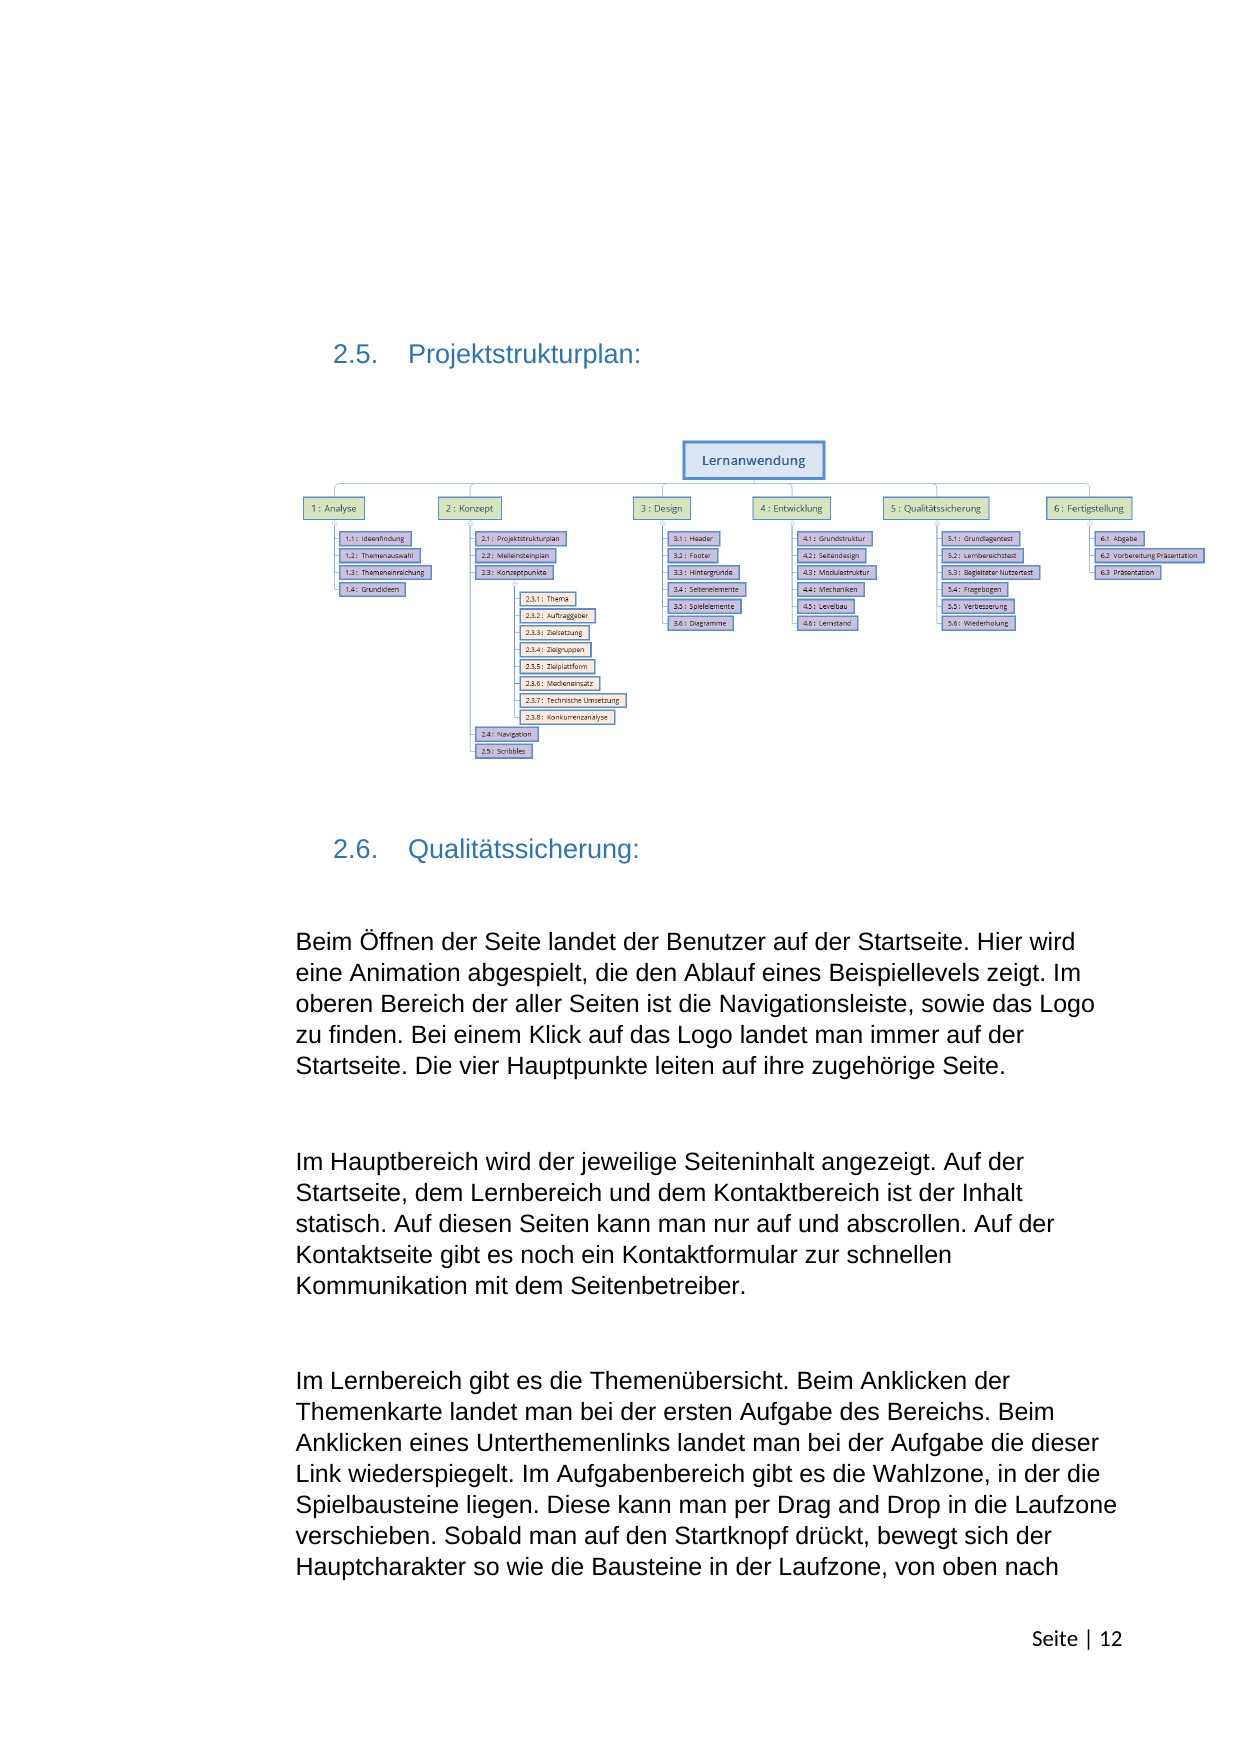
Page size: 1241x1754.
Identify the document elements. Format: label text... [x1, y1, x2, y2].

subtitle Qualitätssicherung: [333, 833, 1122, 864]
text Beim Öffnen der Seite landet der Benutzer auf der Startseite. Hier wird eine Animation abgespielt, die den Ablauf eines Beispiellevels zeigt. Im oberen Bereich der aller Seiten ist die Navigationsleiste, sowie das Logo zu finden. Bei einem Klick auf das Logo landet man immer auf der Startseite. Die vier Hauptpunkte leiten auf ihre zugehörige Seite. [295, 927, 1122, 1080]
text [295, 1366, 1122, 1581]
picture [295, 432, 1213, 767]
text Im Hauptbereich wird der jeweilige Seiteninhalt angezeigt. Auf der Startseite, dem Lernbereich und dem Kontaktbereich ist der Inhalt statisch. Auf diesen Seiten kann man nur auf und abscrollen. Auf der Kontaktseite gibt es noch ein Kontaktformular zur schnellen Kommunikation mit dem Seitenbetreiber. [295, 1147, 1122, 1299]
subtitle Projektstrukturplan: [333, 338, 1122, 370]
